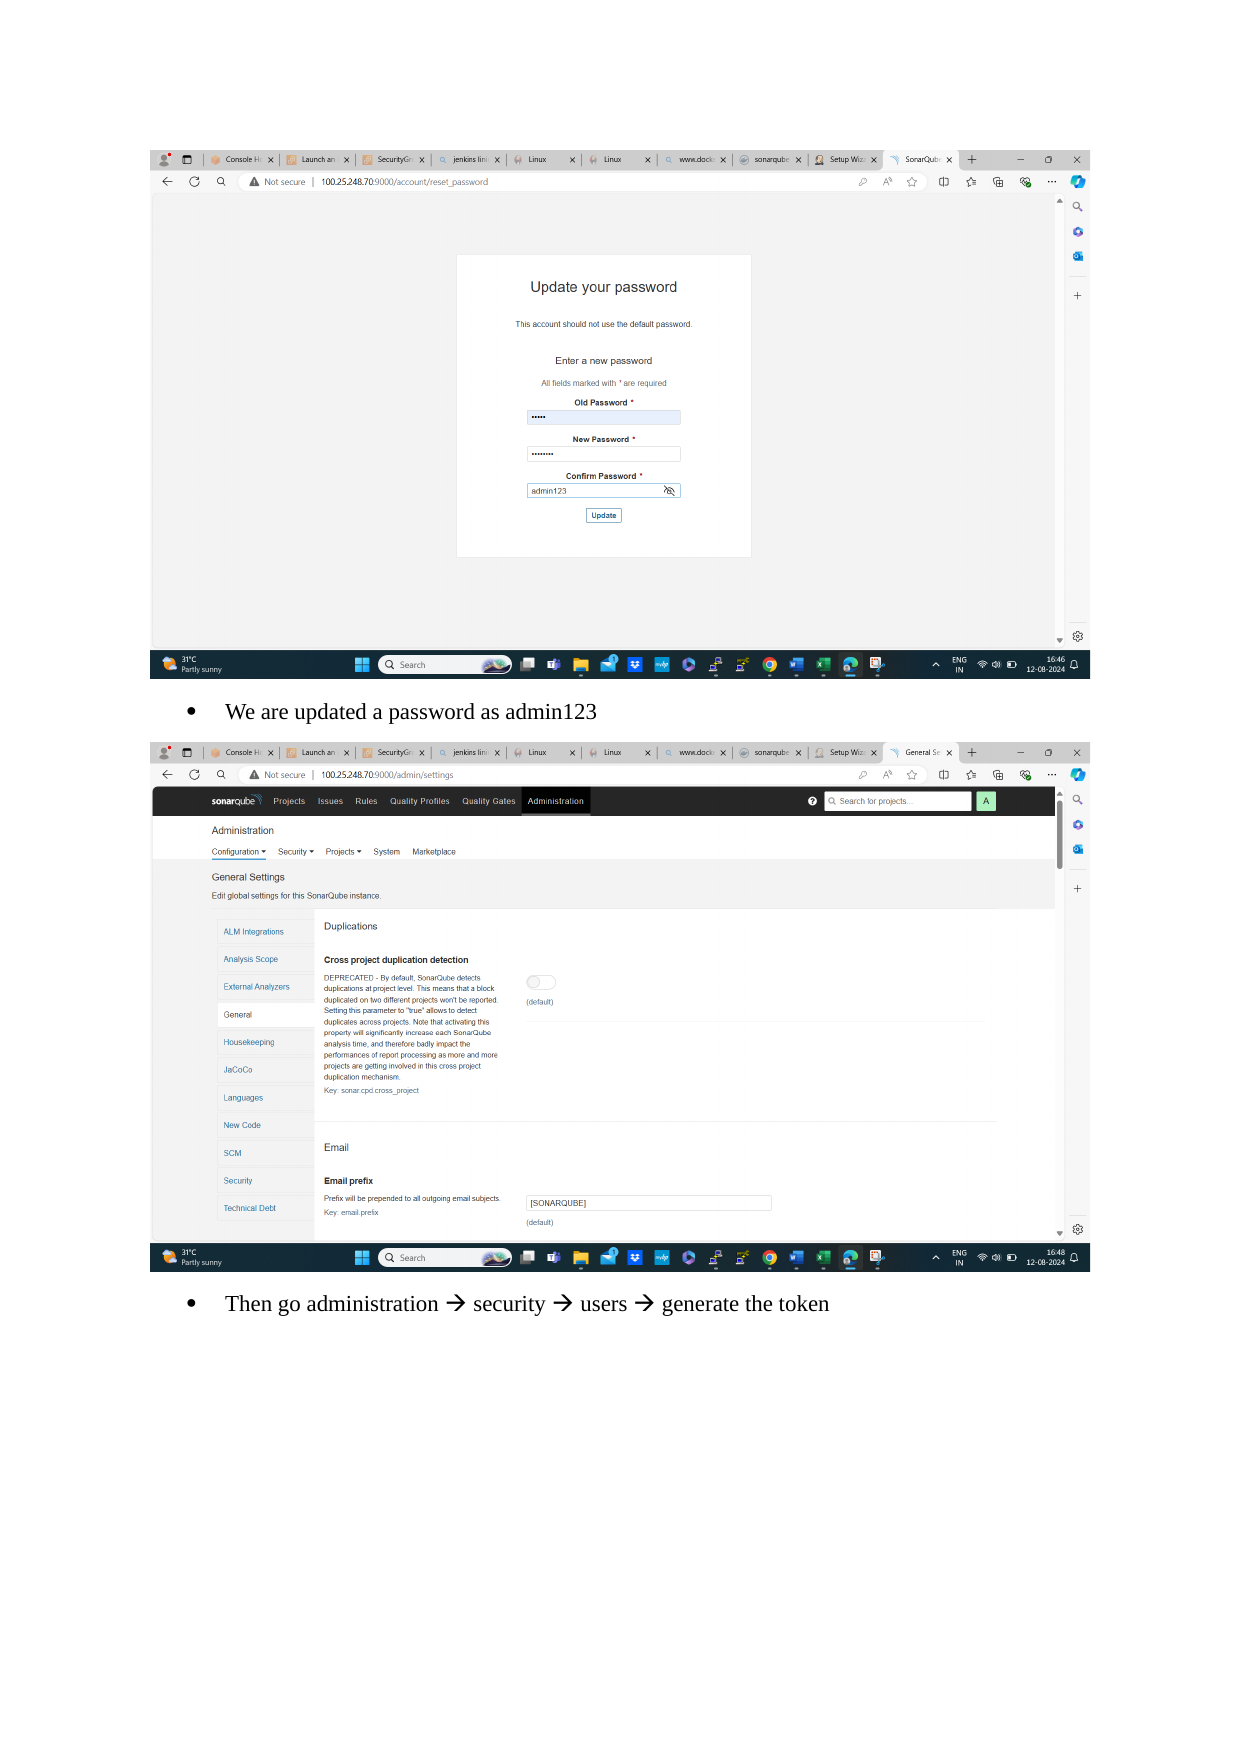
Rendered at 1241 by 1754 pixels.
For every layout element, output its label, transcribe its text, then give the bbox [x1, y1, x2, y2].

picture [150, 150, 1091, 679]
list Then go administration security users generate the token [187, 1291, 1090, 1317]
picture [150, 742, 1091, 1272]
list We are updated a password as admin123 [187, 698, 1090, 724]
